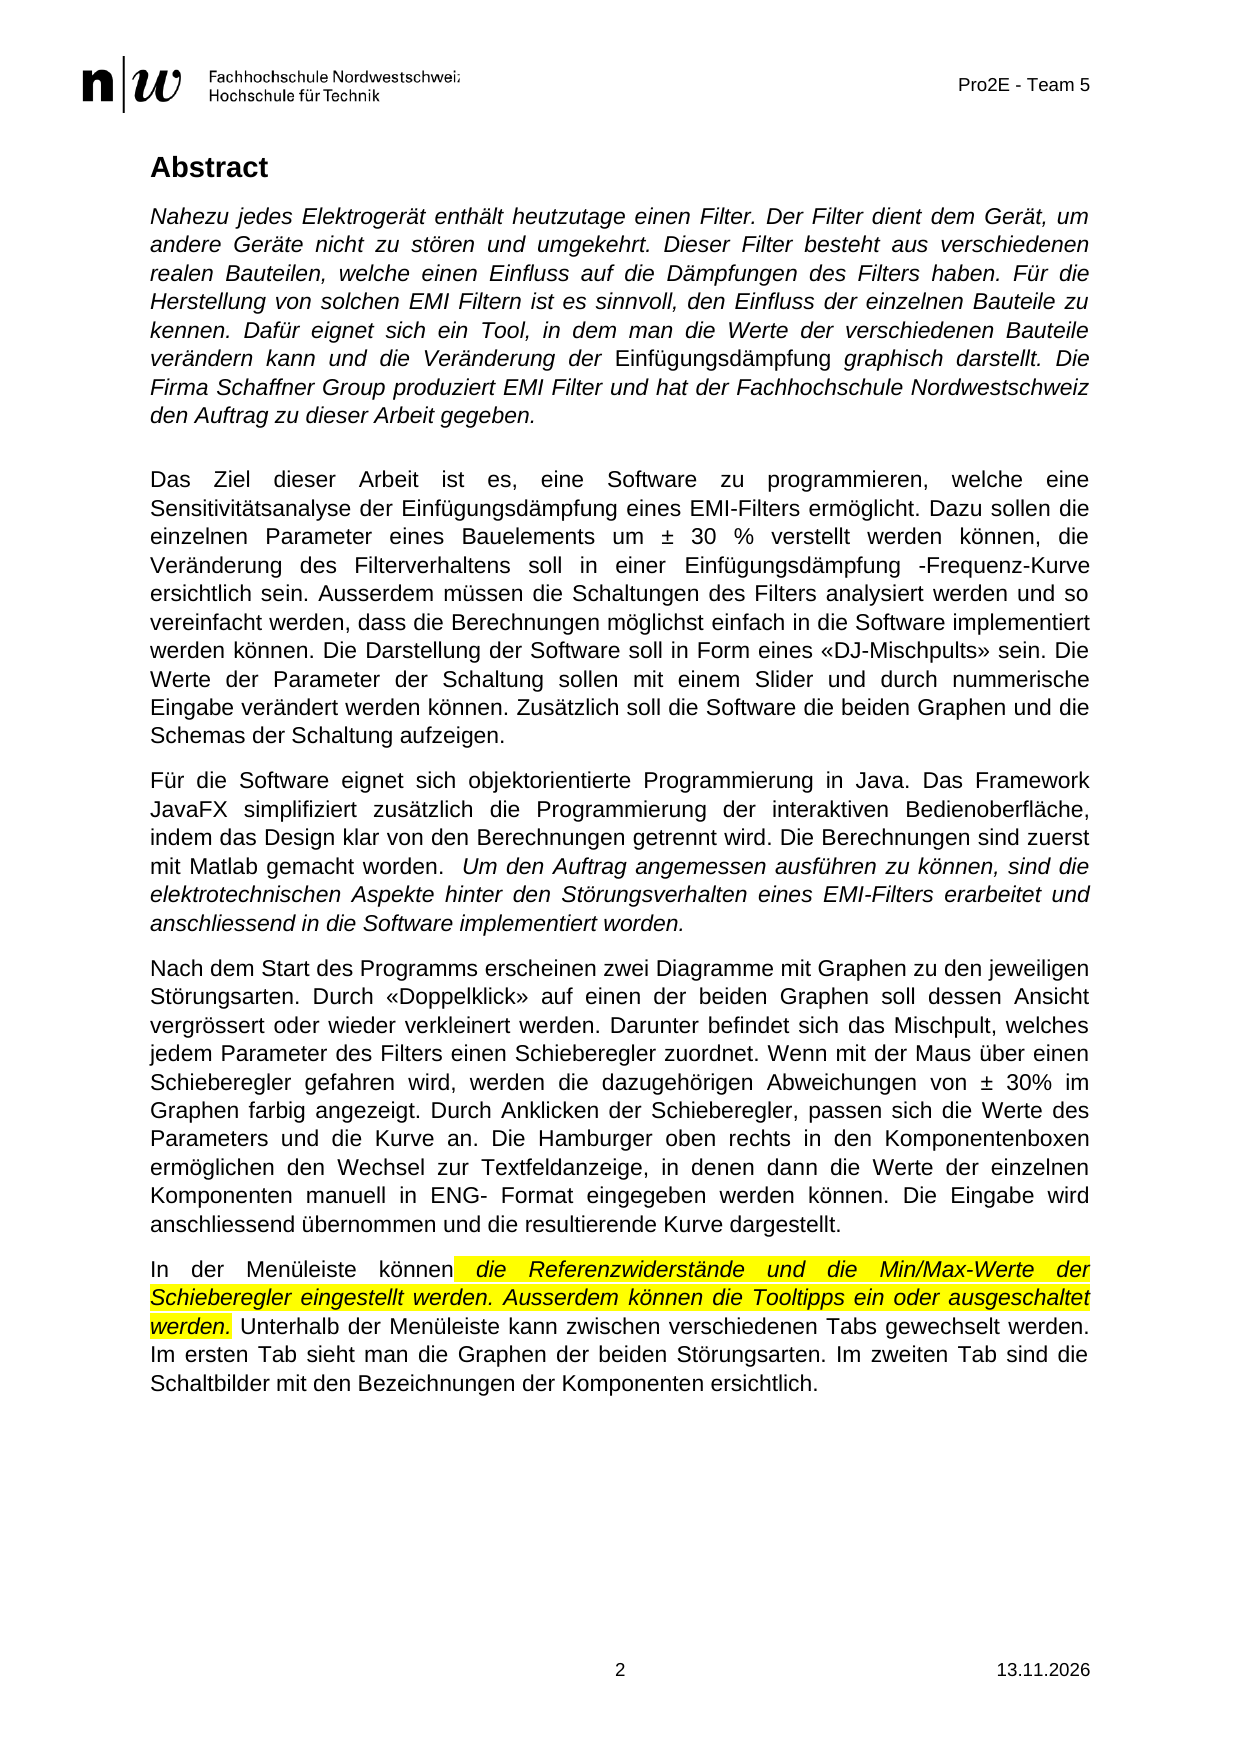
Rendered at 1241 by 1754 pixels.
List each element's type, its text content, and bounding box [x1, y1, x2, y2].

text Abstract [150, 150, 1090, 183]
text Nahezu jedes Elektrogerät enthält heutzutage einen Filter. Der Filter dient dem Gerät, um andere Geräte nicht zu stören und umgekehrt. Dieser Filter besteht aus verschiedenen realen Bauteilen, welche einen Einfluss auf die Dämpfungen des Filters haben. Für die Herstellung von solchen EMI Filtern ist es sinnvoll, den Einfluss der einzelnen Bauteile zu kennen. Dafür eignet sich ein Tool, in dem man die Werte der verschiedenen Bauteile verändern kann und die Veränderung der Einfügungsdämpfung graphisch darstellt. Die Firma Schaffner Group produziert EMI Filter und hat der Fachhochschule Nordwestschweiz den Auftrag zu dieser Arbeit gegeben. [150, 203, 1090, 428]
text Das Ziel dieser Arbeit ist es, eine Software zu programmieren, welche eine Sensitivitätsanalyse der Einfügungsdämpfung eines EMI-Filters ermöglicht. Dazu sollen die einzelnen Parameter eines Bauelements um ± 30 % verstellt werden können, die Veränderung des Filterverhaltens soll in einer Einfügungsdämpfung -Frequenz-Kurve ersichtlich sein. Ausserdem müssen die Schaltungen des Filters analysiert werden und so vereinfacht werden, dass die Berechnungen möglichst einfach in die Software implementiert werden können. Die Darstellung der Software soll in Form eines «DJ-Mischpults» sein. Die Werte der Parameter der Schaltung sollen mit einem Slider und durch nummerische Eingabe verändert werden können. Zusätzlich soll die Software die beiden Graphen und die Schemas der Schaltung aufzeigen. [150, 466, 1090, 749]
text In der Menüleiste können die Referenzwiderstände und die Min/Max-Werte der Schieberegler eingestellt werden. Ausserdem können die Tooltipps ein oder ausgeschaltet werden. Unterhalb der Menüleiste kann zwischen verschiedenen Tabs gewechselt werden. Im ersten Tab sieht man die Graphen der beiden Störungsarten. Im zweiten Tab sind die Schaltbilder mit den Bezeichnungen der Komponenten ersichtlich. [150, 1311, 1090, 1396]
text Für die Software eignet sich objektorientierte Programmierung in Java. Das Framework JavaFX simplifiziert zusätzlich die Programmierung der interaktiven Bedienoberfläche, indem das Design klar von den Berechnungen getrennt wird. Die Berechnungen sind zuerst mit Matlab gemacht worden. Um den Auftrag angemessen ausführen zu können, sind die elektrotechnischen Aspekte hinter den Störungsverhalten eines EMI-Filters erarbeitet und anschliessend in die Software implementiert worden. [150, 767, 1090, 936]
text Nach dem Start des Programms erscheinen zwei Diagramme mit Graphen zu den jeweiligen Störungsarten. Durch «Doppelklick» auf einen der beiden Graphen soll dessen Ansicht vergrössert oder wieder verkleinert werden. Darunter befindet sich das Mischpult, welches jedem Parameter des Filters einen Schieberegler zuordnet. Wenn mit der Maus über einen Schieberegler gefahren wird, werden die dazugehörigen Abweichungen von ± 30% im Graphen farbig angezeigt. Durch Anklicken der Schieberegler, passen sich die Werte des Parameters und die Kurve an. Die Hamburger oben rechts in den Komponentenboxen ermöglichen den Wechsel zur Textfeldanzeige, in denen dann die Werte der einzelnen Komponenten manuell in ENG- Format eingegeben werden können. Die Eingabe wird anschliessend übernommen und die resultierende Kurve dargestellt. [150, 955, 1090, 1237]
text In der Menüleiste können die Referenzwiderstände und die Min/Max-Werte der Schieberegler eingestellt werden. Ausserdem können die Tooltipps ein oder ausgeschaltet werden. Unterhalb der Menüleiste kann zwischen verschiedenen Tabs gewechselt werden. Im ersten Tab sieht man die Graphen der beiden Störungsarten. Im zweiten Tab sind die Schaltbilder mit den Bezeichnungen der Komponenten ersichtlich. [150, 1256, 1090, 1284]
picture [81, 56, 460, 113]
